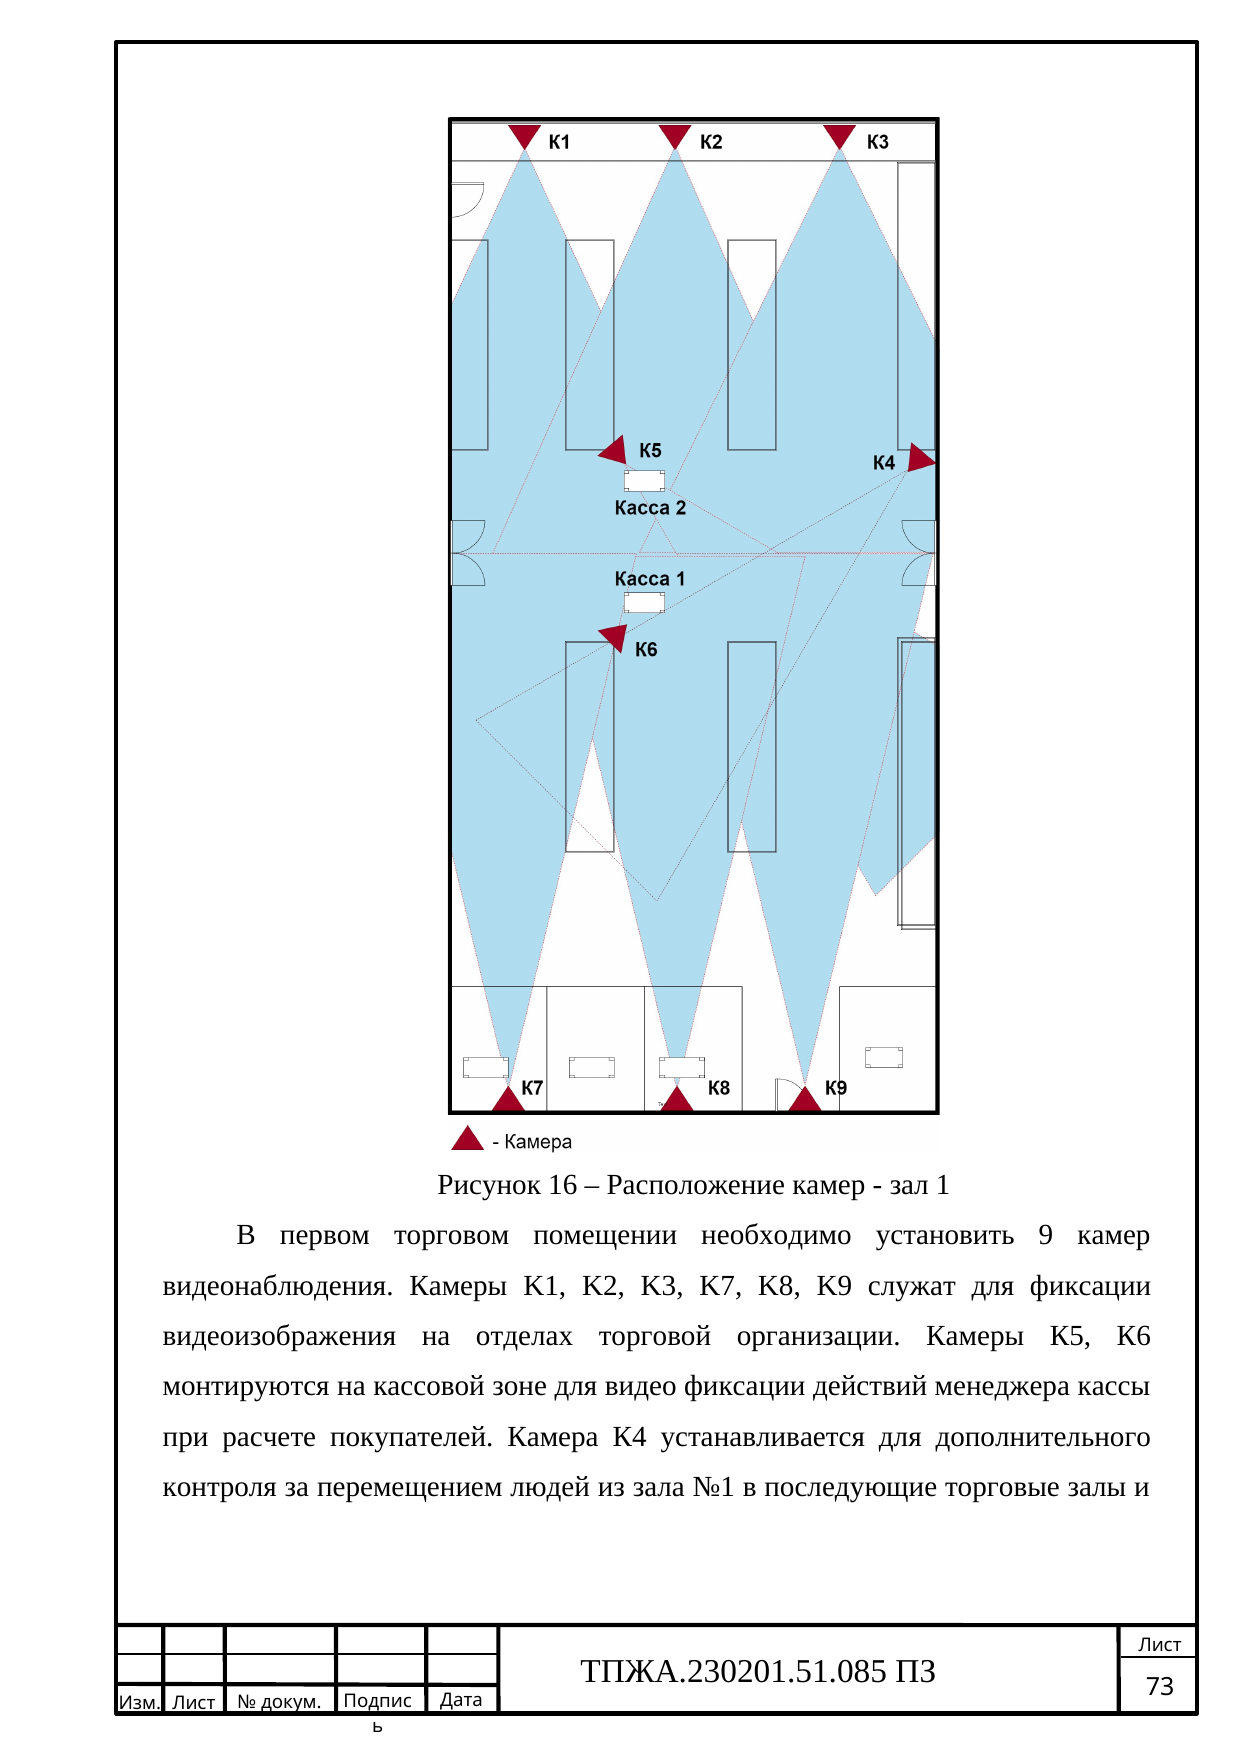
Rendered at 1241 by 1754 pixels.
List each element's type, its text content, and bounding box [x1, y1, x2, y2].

picture [447, 116, 940, 1153]
text Рисунок 16 – Расположение камер - зал 1 [162, 1167, 1152, 1201]
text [162, 1217, 1152, 1502]
